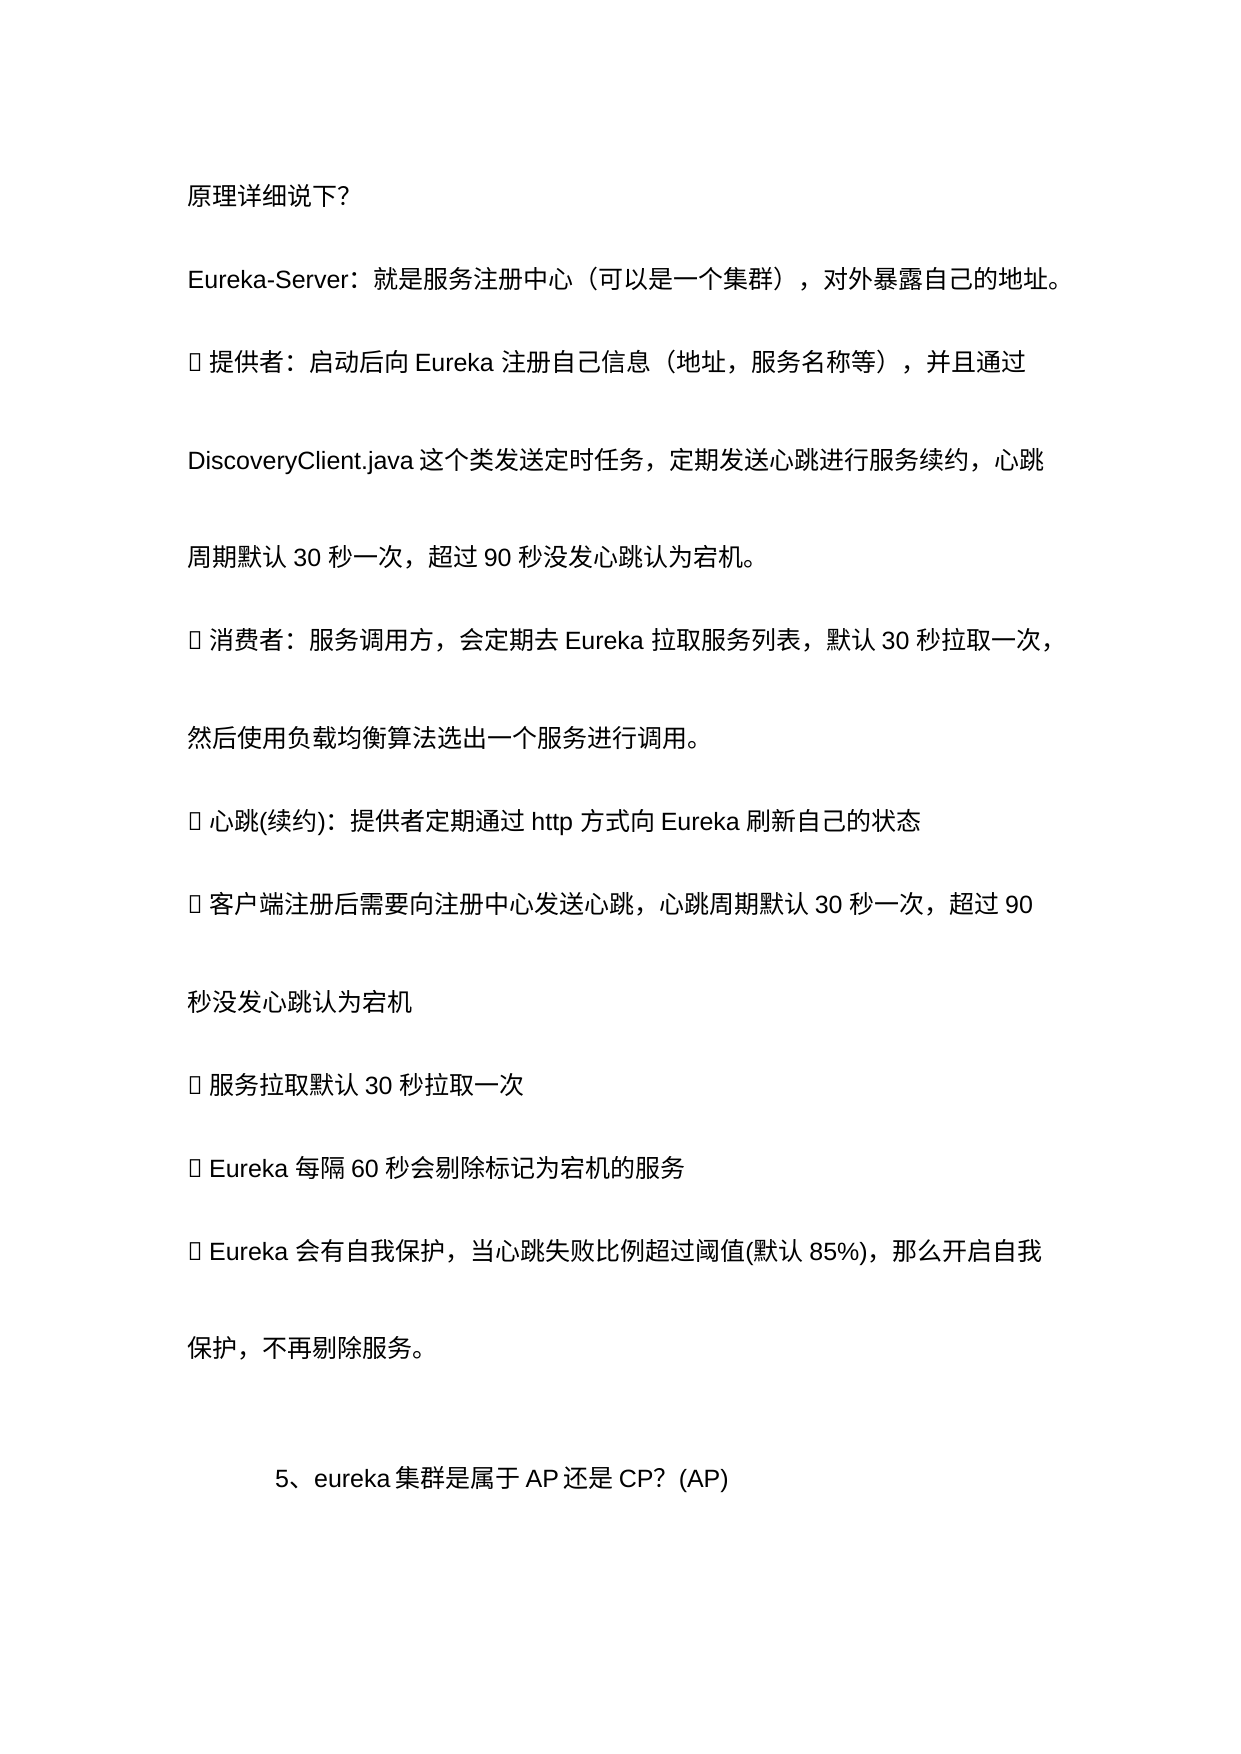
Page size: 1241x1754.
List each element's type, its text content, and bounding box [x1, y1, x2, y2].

text 5、eureka集群是属于AP还是CP？(AP) [187, 1444, 1053, 1509]
text  提供者：启动后向 Eureka 注册自己信息（地址，服务名称等），并且通过DiscoveryClient.java这个类发送定时任务，定期发送心跳进行服务续约，心跳周期默认 30 秒一次，超过 90 秒没发心跳认为宕机。 [187, 328, 1053, 588]
text  消费者：服务调用方，会定期去 Eureka 拉取服务列表，默认 30 秒拉取一次，然后使用负载均衡算法选出一个服务进行调用。 [187, 606, 1053, 769]
text  客户端注册后需要向注册中心发送心跳，心跳周期默认 30 秒一次，超过 90 秒没发心跳认为宕机 [187, 870, 1053, 1033]
text Eureka-Server：就是服务注册中心（可以是一个集群），对外暴露自己的地址。 [187, 245, 1053, 310]
text  Eureka 每隔 60 秒会剔除标记为宕机的服务 [187, 1134, 1053, 1199]
text  Eureka 会有自我保护，当心跳失败比例超过阈值(默认 85%)，那么开启自我保护，不再剔除服务。 [187, 1217, 1053, 1379]
text  服务拉取默认 30 秒拉取一次 [187, 1051, 1053, 1116]
text  心跳(续约)：提供者定期通过 http 方式向 Eureka 刷新自己的状态 [187, 787, 1053, 852]
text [187, 162, 1053, 227]
